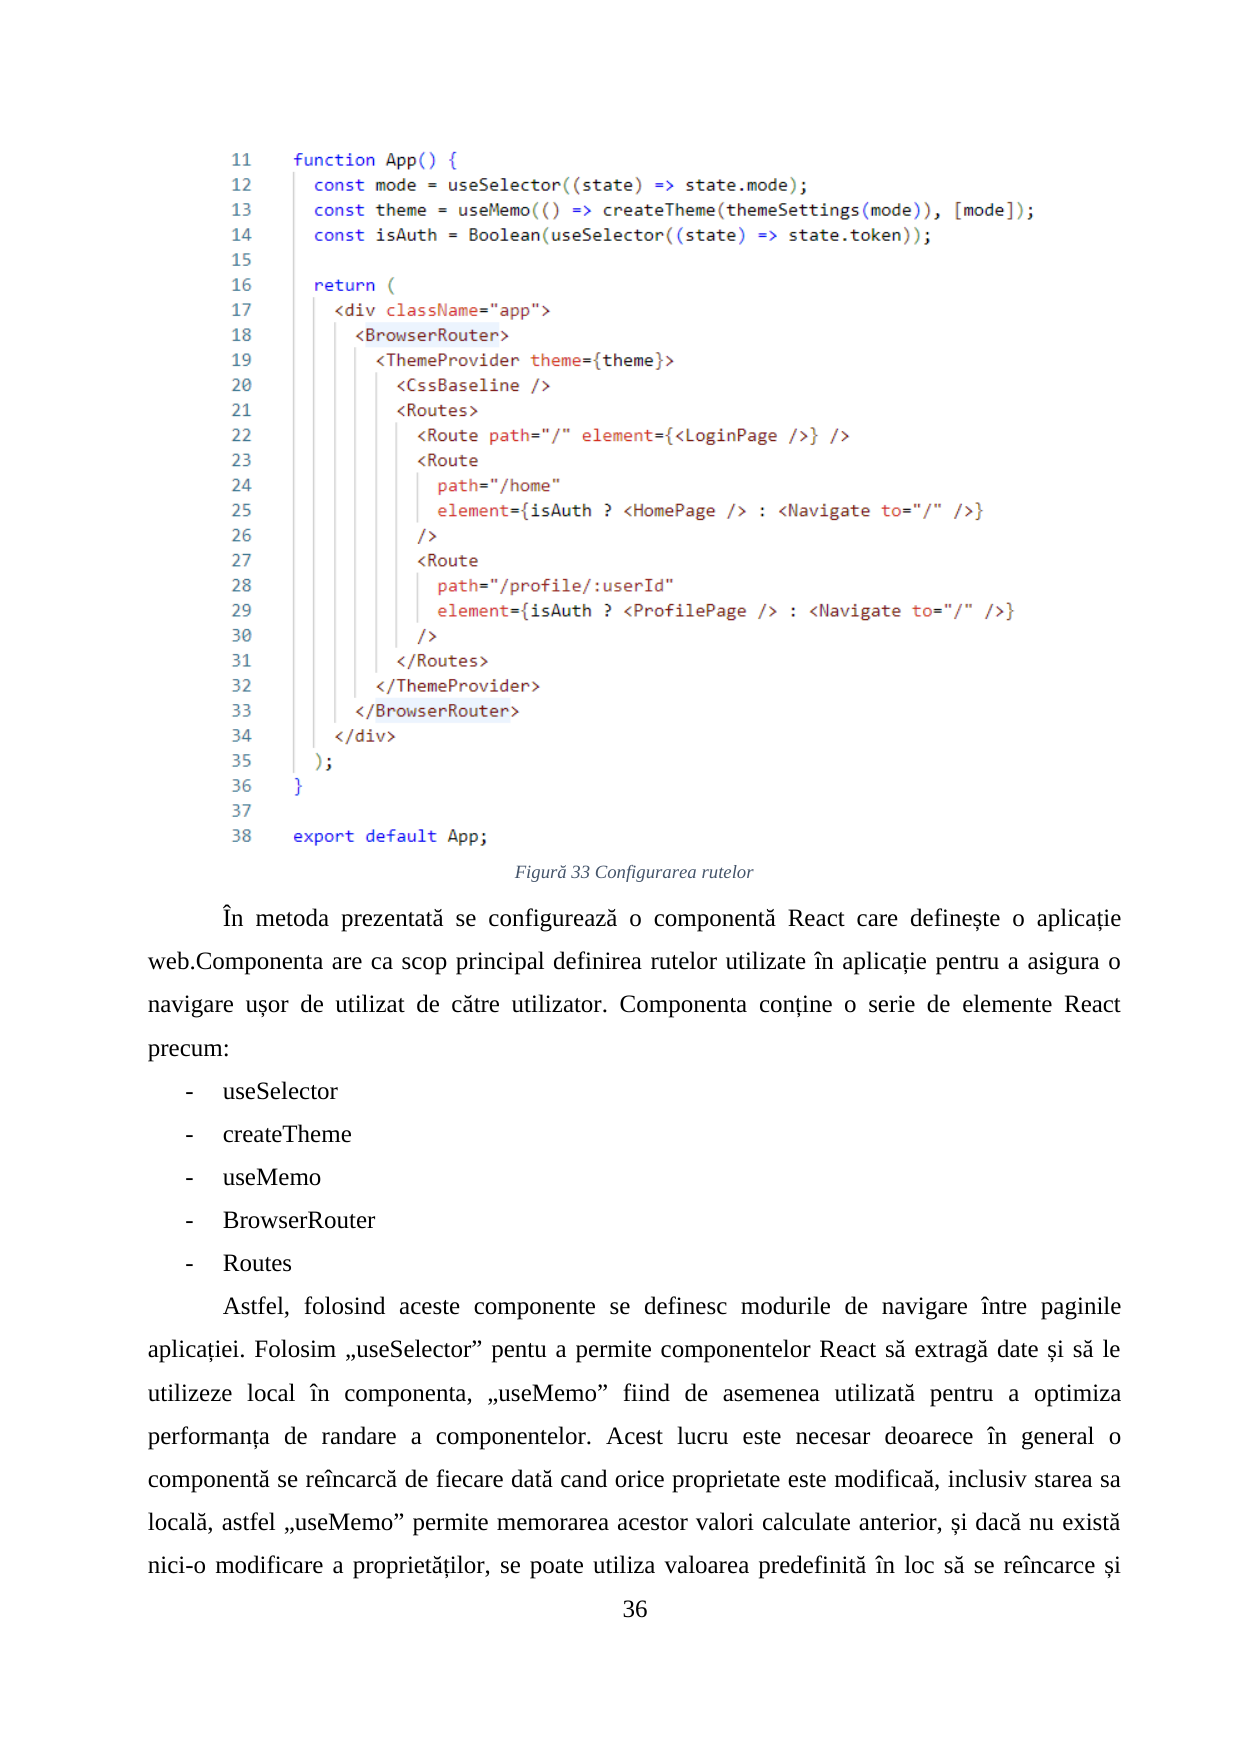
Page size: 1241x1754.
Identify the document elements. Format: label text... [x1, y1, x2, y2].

list BrowserRouter [185, 1205, 1122, 1234]
picture [228, 147, 1042, 847]
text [148, 1291, 1122, 1579]
list useMemo [185, 1162, 1122, 1191]
list Routes [185, 1248, 1122, 1277]
text În metoda prezentată se configurează o componentă React care definește o aplicație web.Componenta are ca scop principal definirea rutelor utilizate în aplicație pentru a asigura o navigare ușor de utilizat de către utilizator. Componenta conține o serie de elemente React precum: [148, 903, 1122, 1061]
text Figură 33 Configurarea rutelor [148, 861, 1122, 882]
list createTheme [185, 1119, 1122, 1148]
list useSelector [185, 1076, 1122, 1104]
